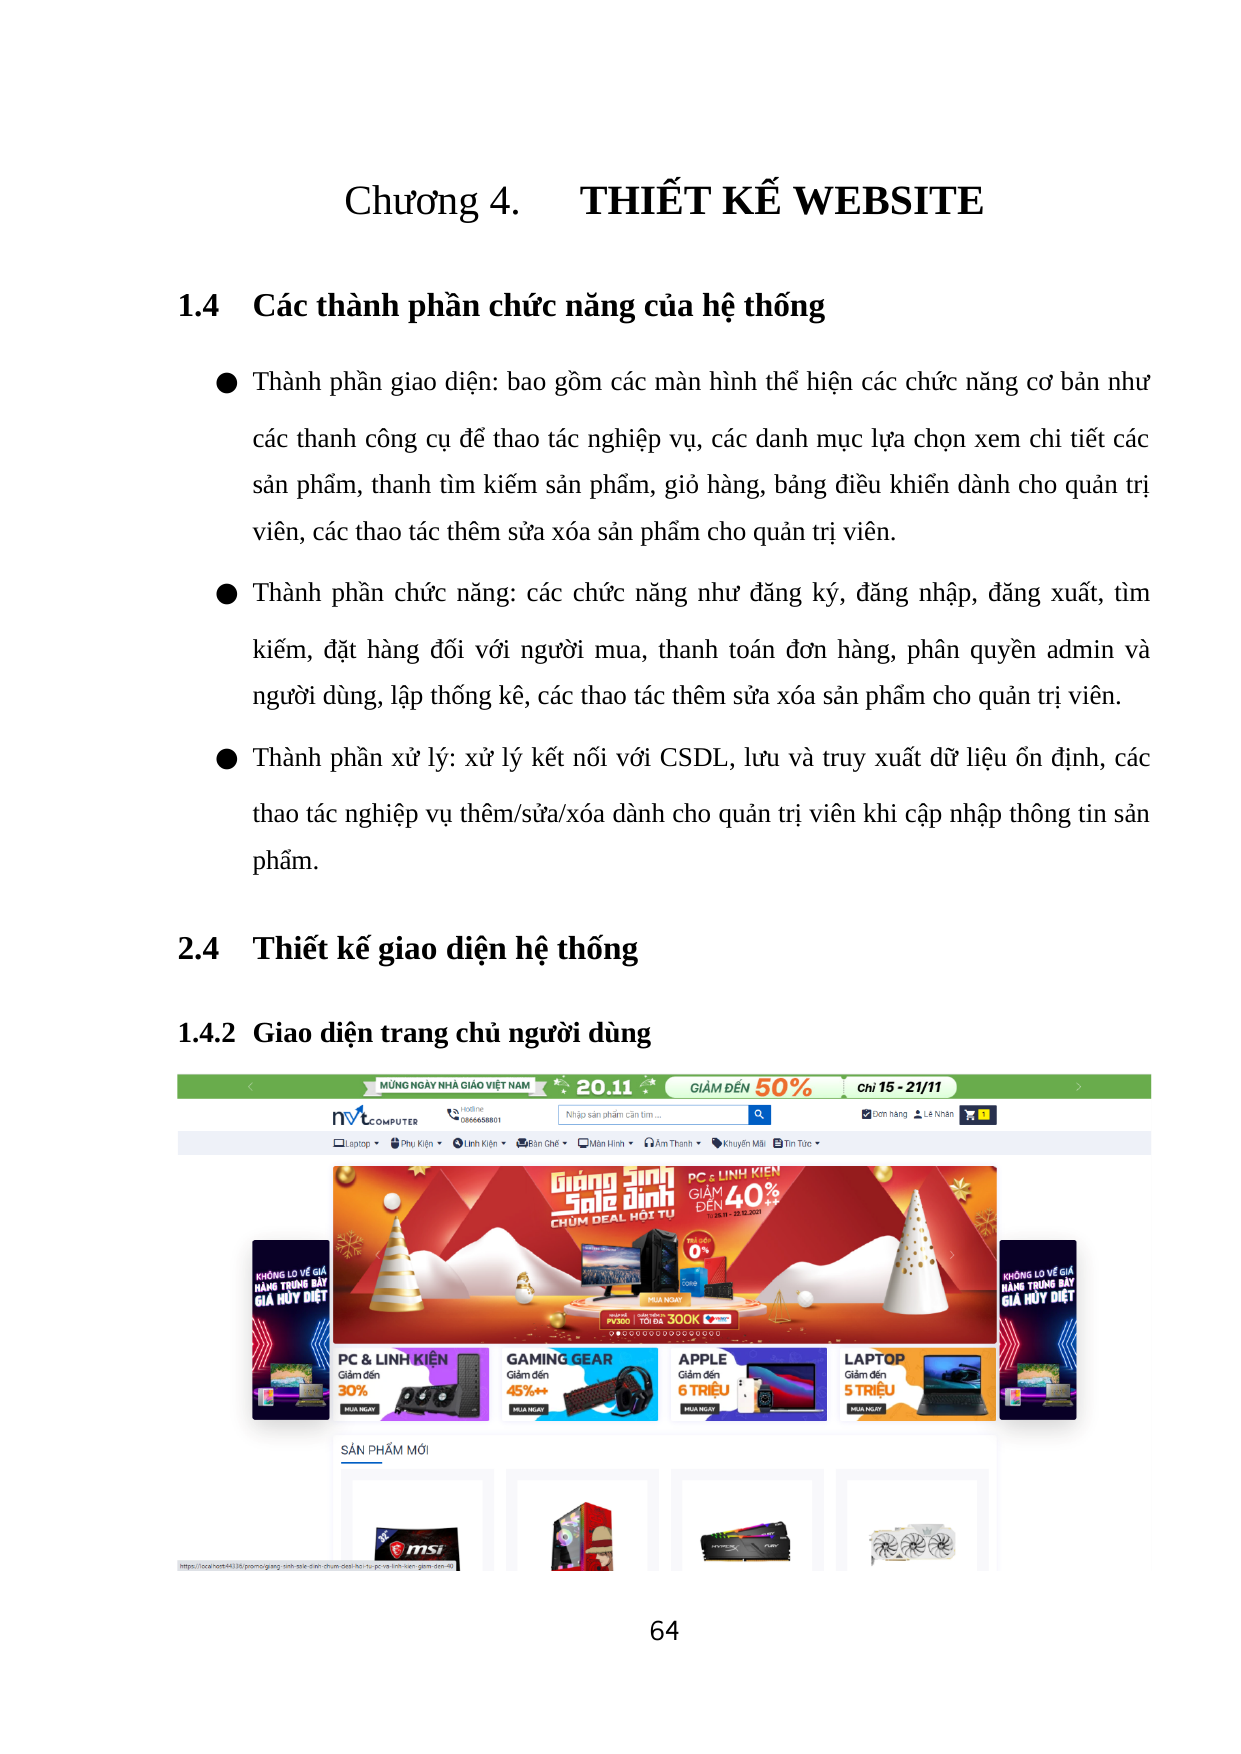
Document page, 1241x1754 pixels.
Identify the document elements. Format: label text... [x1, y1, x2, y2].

list Thành phần chức năng: các chức năng như đăng ký, đăng nhập, đăng xuất, tìm kiếm, đặt hàng đối với người mua, thanh toán đơn hàng, phân quyền admin và người dùng, lập thống kê, các thao tác thêm sửa xóa sản phẩm cho quản trị viên. [215, 562, 1152, 711]
subtitle Thiết kế giao diện hệ thống [177, 928, 1152, 966]
subtitle Giao diện trang chủ người dùng [177, 1015, 1152, 1048]
list Thành phần giao diện: bao gồm các màn hình thể hiện các chức năng cơ bản như các thanh công cụ để thao tác nghiệp vụ, các danh mục lựa chọn xem chi tiết các sản phẩm, thanh tìm kiếm sản phẩm, giỏ hàng, bảng điều khiển dành cho quản trị viên, các thao tác thêm sửa xóa sản phẩm cho quản trị viên. [215, 351, 1152, 546]
subtitle Các thành phần chức năng của hệ thống [177, 285, 1152, 323]
list Thành phần xử lý: xử lý kết nối với CSDL, lưu và truy xuất dữ liệu ổn định, các thao tác nghiệp vụ thêm/sửa/xóa dành cho quản trị viên khi cập nhập thông tin sản phẩm. [215, 726, 1152, 875]
subtitle THIẾT KẾ WEBSITE [177, 176, 1152, 223]
picture [177, 1073, 1152, 1571]
